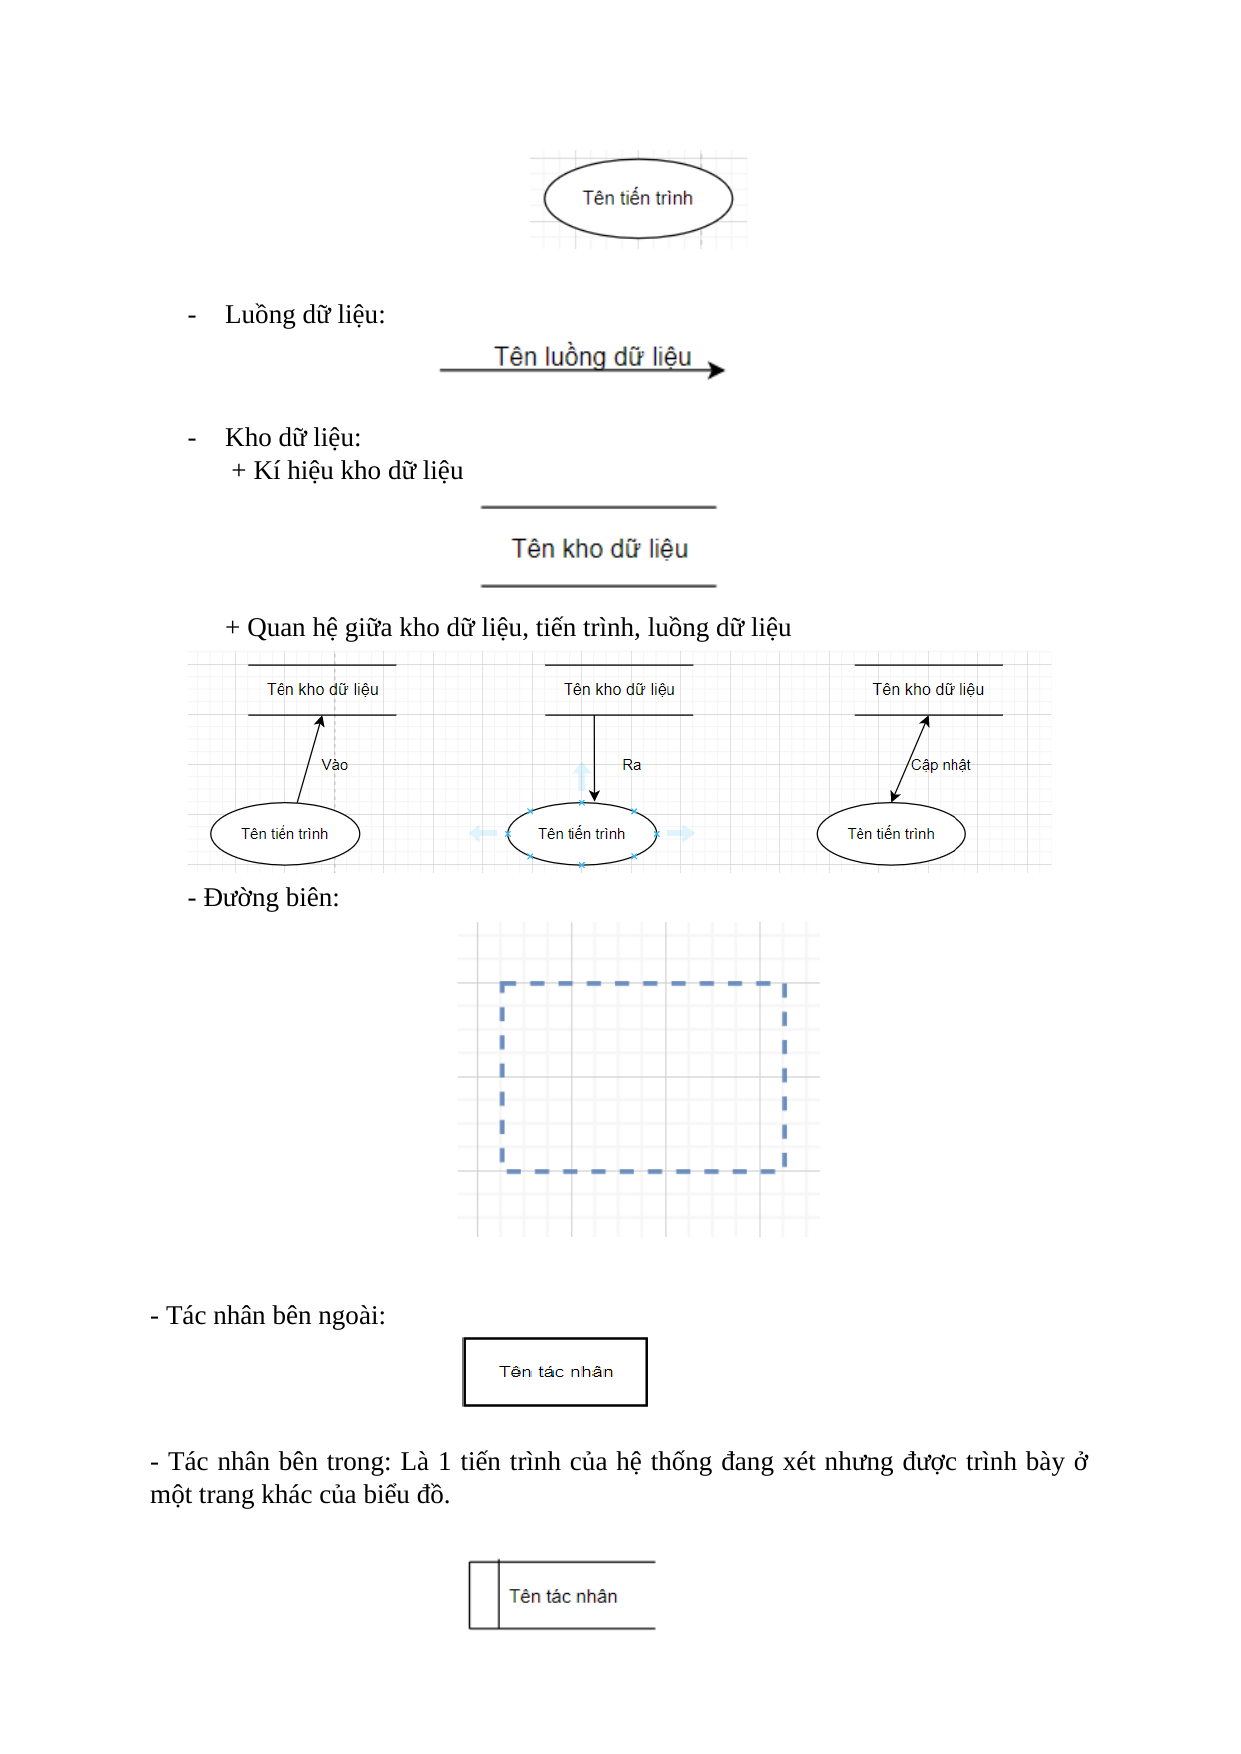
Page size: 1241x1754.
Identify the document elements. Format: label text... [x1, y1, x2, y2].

picture [452, 1325, 682, 1412]
list Luồng dữ liệu: [150, 298, 1090, 329]
picture [431, 332, 755, 412]
picture [465, 488, 747, 602]
picture [530, 150, 748, 249]
picture [457, 922, 820, 1237]
text - Tác nhân bên ngoài: [150, 1299, 1090, 1330]
list Kho dữ liệu: [150, 421, 1090, 452]
text - Tác nhân bên trong: Là 1 tiến trình của hệ thống đang xét nhưng được trình bày ở một trang khác của biểu đồ. [150, 1445, 1090, 1510]
text + Quan hệ giữa kho dữ liệu, tiến trình, luồng dữ liệu [150, 611, 1090, 642]
text - Đường biên: [150, 882, 1090, 913]
text + Kí hiệu kho dữ liệu [231, 454, 1090, 486]
picture [459, 1536, 682, 1645]
picture [187, 651, 1052, 873]
